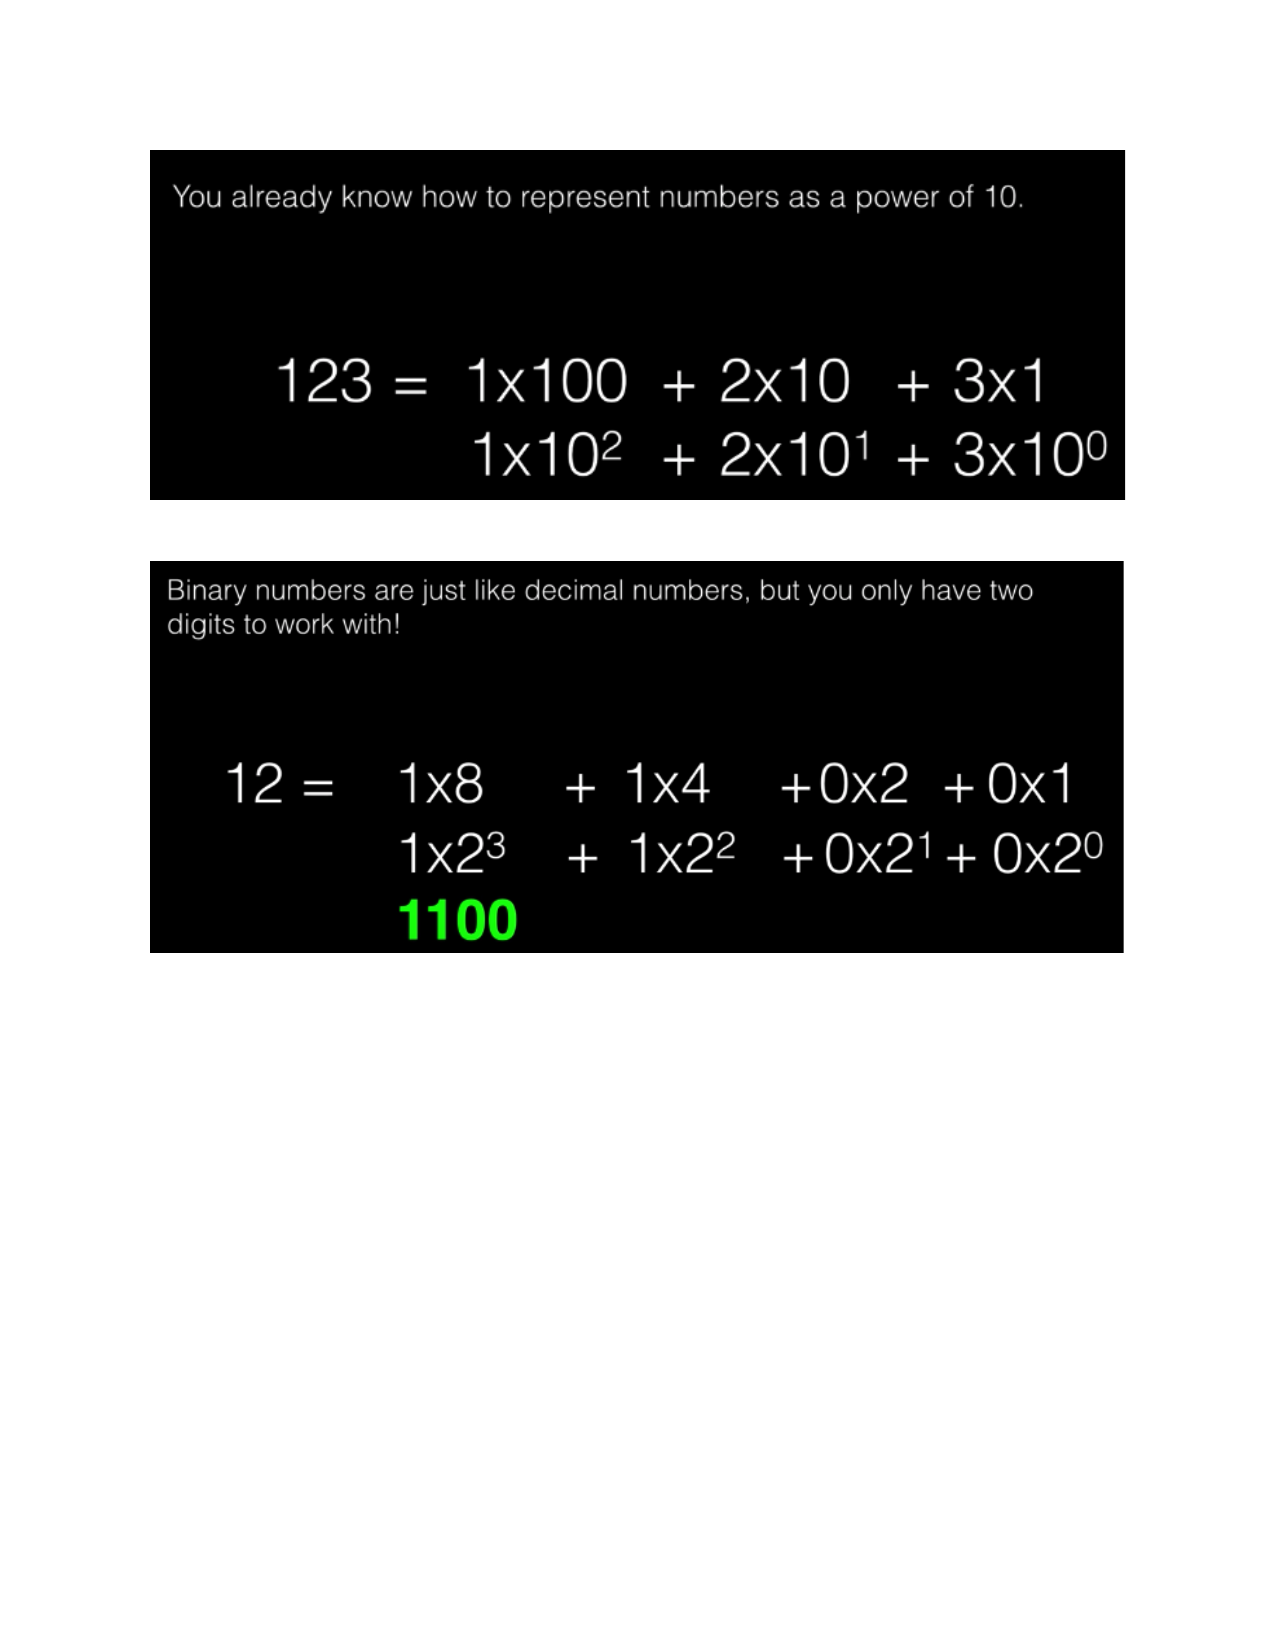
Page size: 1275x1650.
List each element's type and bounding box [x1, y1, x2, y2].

picture [150, 150, 1125, 500]
picture [150, 561, 1124, 953]
